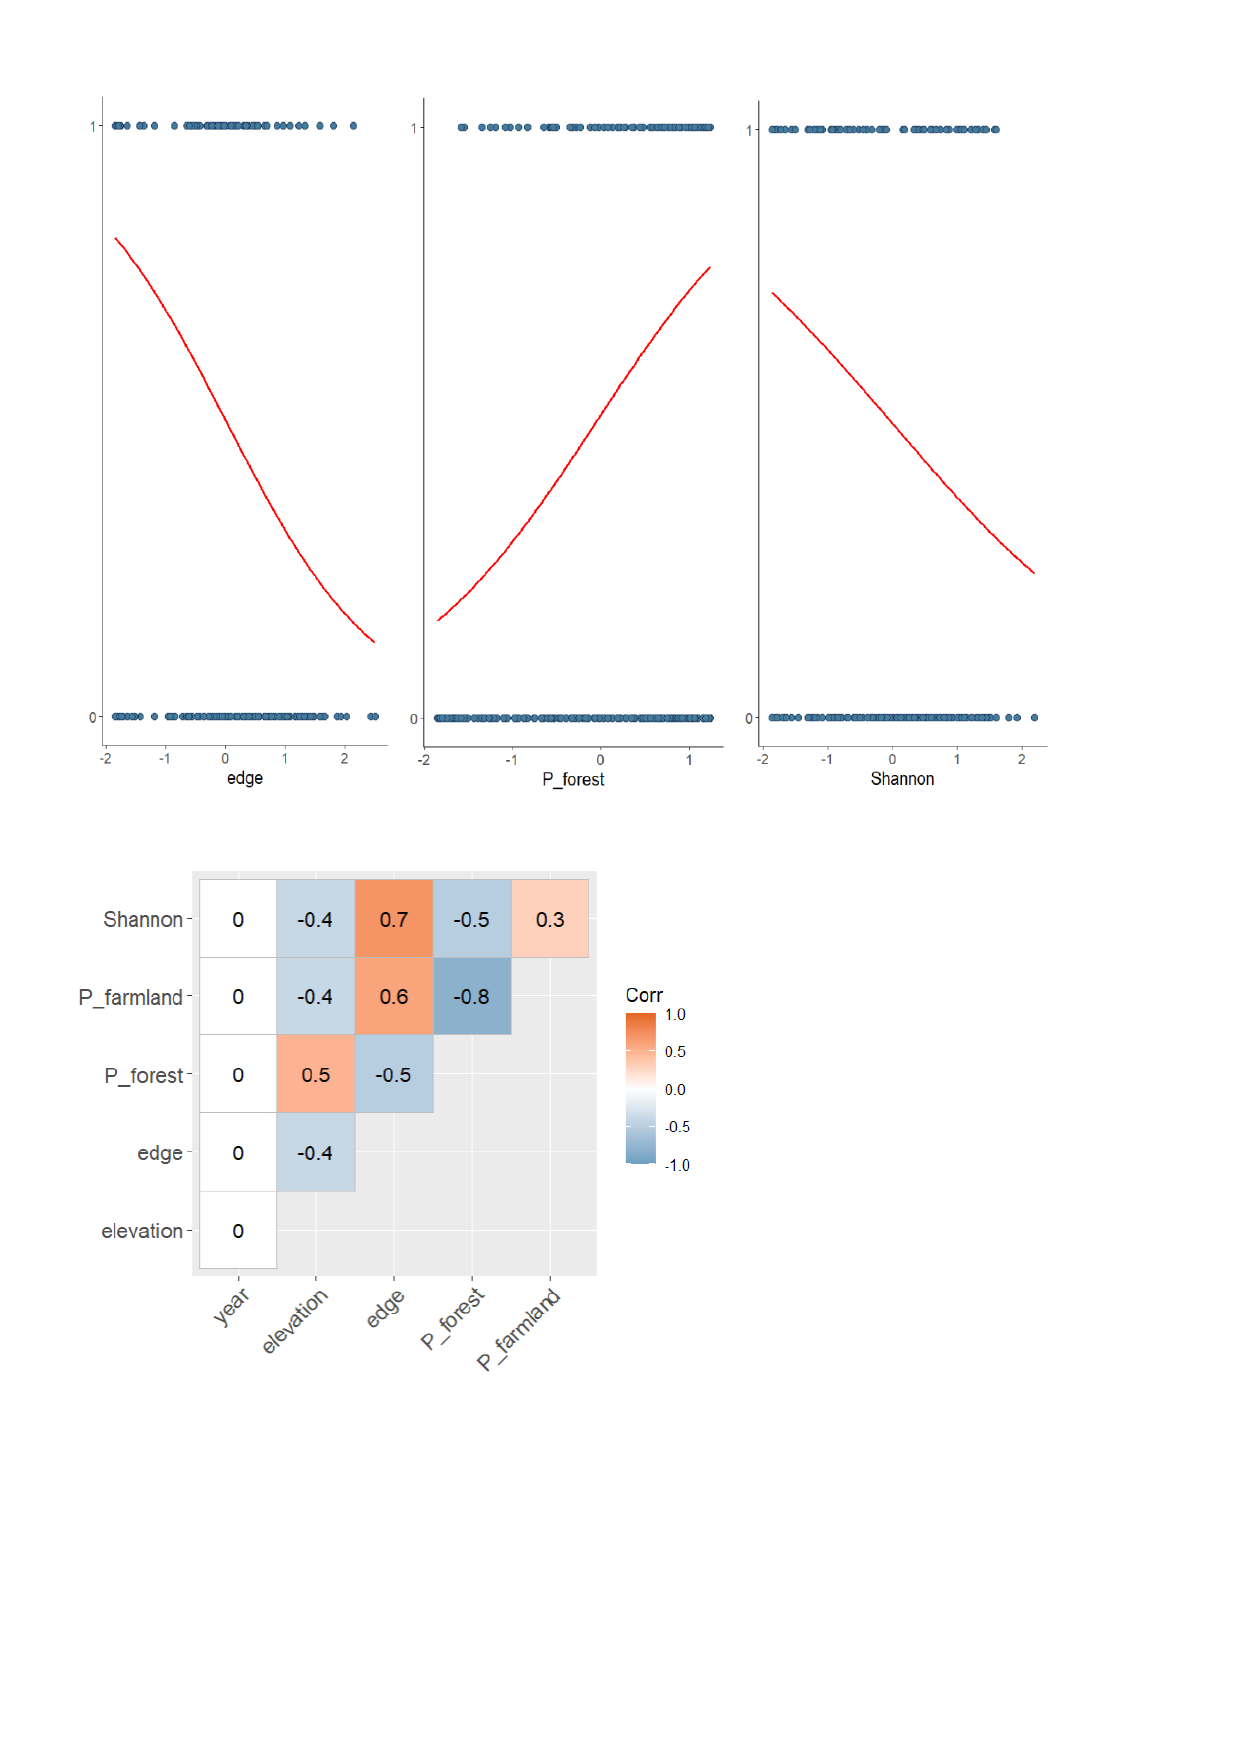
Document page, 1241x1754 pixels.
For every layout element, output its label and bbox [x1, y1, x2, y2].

picture [404, 89, 729, 790]
picture [734, 89, 1059, 790]
picture [75, 89, 400, 790]
picture [75, 805, 707, 1436]
